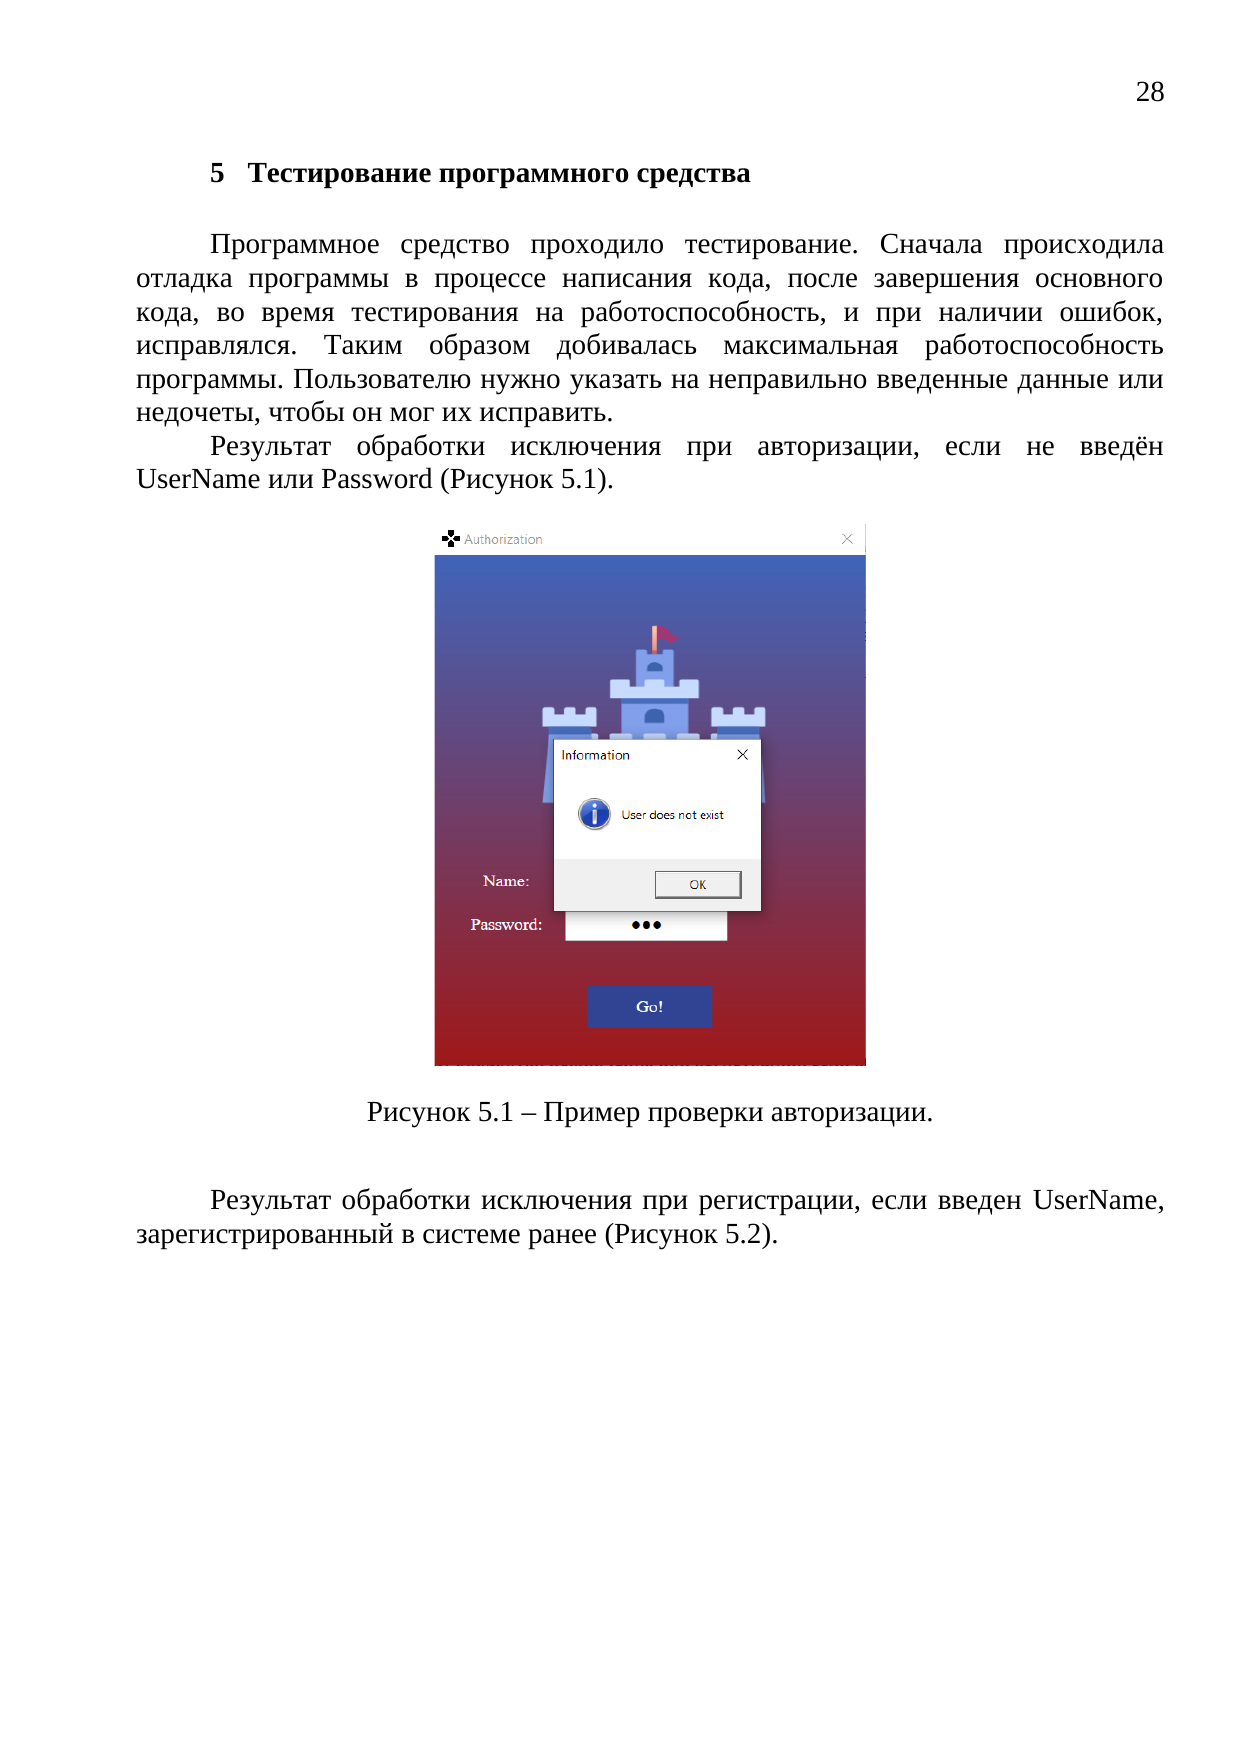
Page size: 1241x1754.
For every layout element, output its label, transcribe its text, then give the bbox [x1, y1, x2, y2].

text Рисунок 5.1 – Пример проверки авторизации. [136, 1094, 1164, 1128]
picture [434, 524, 866, 1066]
text Результат обработки исключения при регистрации, если введен UserName, зарегистрированный в системе ранее (Рисунок 5.2). [136, 1182, 1164, 1249]
text Программное средство проходило тестирование. Сначала происходила отладка программы в процессе написания кода, после завершения основного кода, во время тестирования на работоспособность, и при наличии ошибок, исправлялся. Таким образом добивалась максимальная работоспособность программы. Пользователю нужно указать на неправильно введенные данные или недочеты, чтобы он мог их исправить. [136, 227, 1164, 428]
text Результат обработки исключения при авторизации, если не введён UserName или Password (Рисунок 5.1). [136, 428, 1164, 495]
subtitle Тестирование программного средства [210, 156, 1164, 189]
